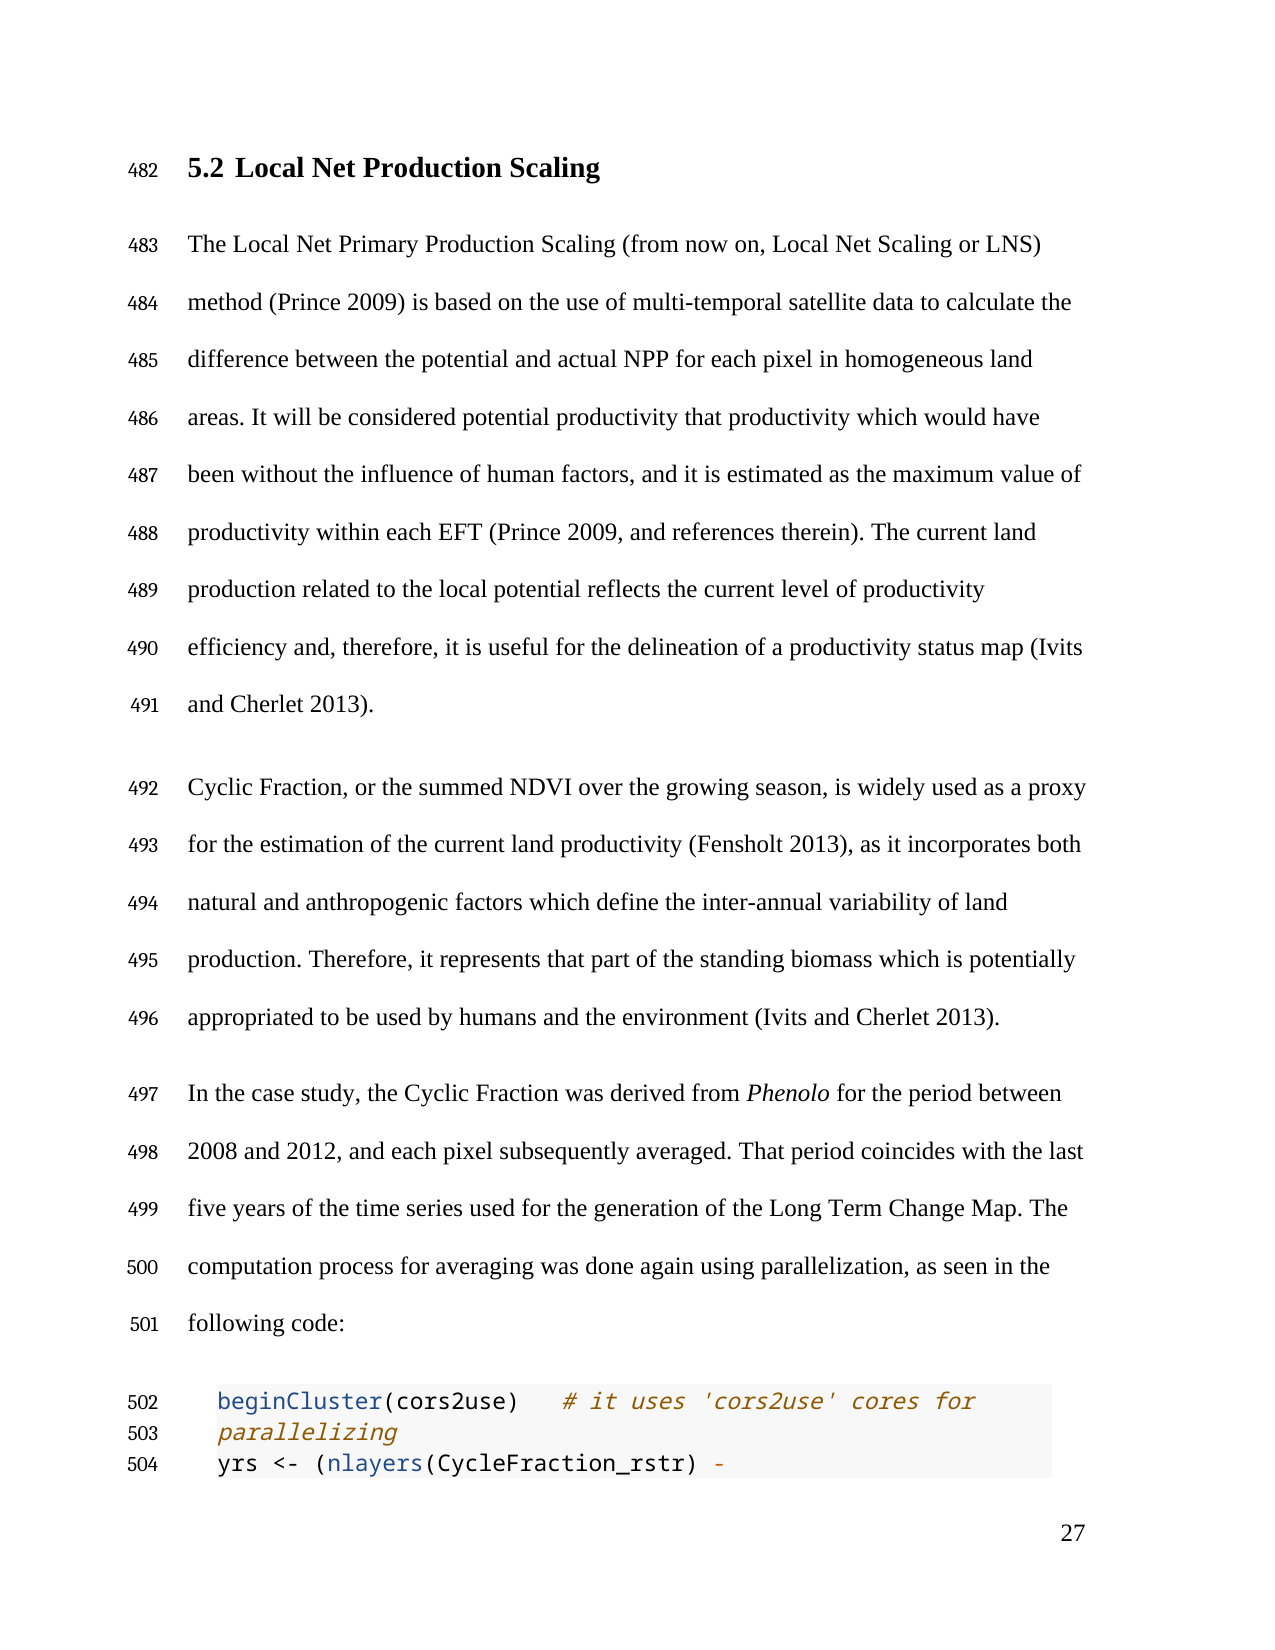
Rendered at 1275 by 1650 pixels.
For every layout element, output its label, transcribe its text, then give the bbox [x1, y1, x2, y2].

text Cyclic Fraction, or the summed NDVI over the growing season, is widely used as a proxy for the estimation of the current land productivity (Fensholt 2013), as it incorporates both natural and anthropogenic factors which define the inter-annual variability of land production. Therefore, it represents that part of the standing biomass which is potentially appropriated to be used by humans and the environment (Ivits and Cherlet 2013). [187, 772, 1087, 1031]
subtitle Local Net Production Scaling [187, 150, 1087, 183]
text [217, 1384, 1052, 1478]
text The Local Net Primary Production Scaling (from now on, Local Net Scaling or LNS) method (Prince 2009) is based on the use of multi-temporal satellite data to calculate the difference between the potential and actual NPP for each pixel in homogeneous land areas. It will be considered potential productivity that productivity which would have been without the influence of human factors, and it is estimated as the maximum value of productivity within each EFT (Prince 2009, and references therein). The current land production related to the local potential reflects the current level of productivity efficiency and, therefore, it is useful for the delineation of a productivity status map (Ivits and Cherlet 2013). [187, 229, 1087, 718]
text In the case study, the Cyclic Fraction was derived from Phenolo for the period between 2008 and 2012, and each pixel subsequently averaged. That period coincides with the last five years of the time series used for the generation of the Long Term Change Map. The computation process for averaging was done again using parallelization, as seen in the following code: [187, 1078, 1087, 1337]
